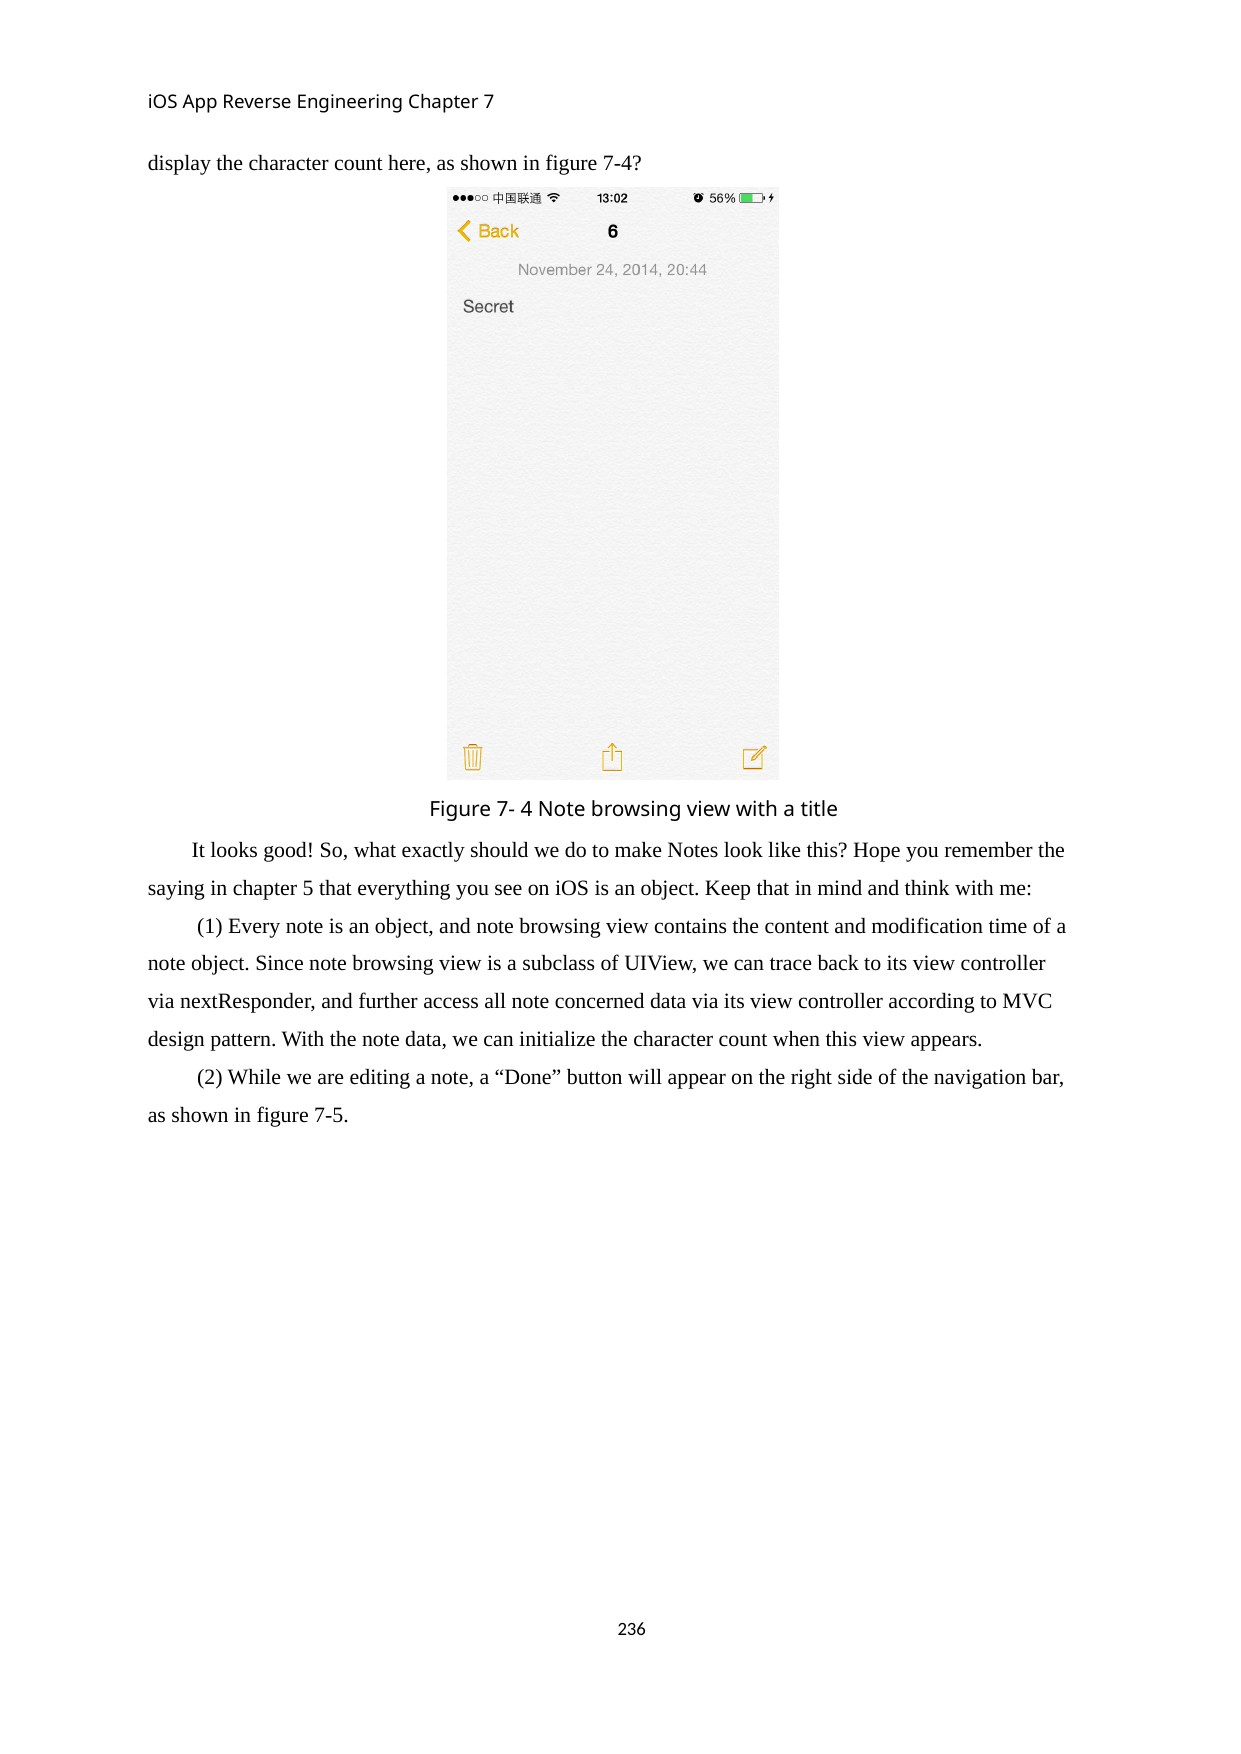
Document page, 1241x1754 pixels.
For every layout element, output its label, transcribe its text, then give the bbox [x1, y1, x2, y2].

text Figure 7- 4 Note browsing view with a title [148, 794, 1078, 823]
text It looks good! So, what exactly should we do to make Notes look like this? Hope you remember the saying in chapter 5 that everything you see on iOS is an object. Keep that in mind and think with me: [148, 837, 1078, 900]
text (1) Every note is an object, and note browsing view contains the content and modification time of a note object. Since note browsing view is a subclass of UIView, we can trace back to its view controller via nextResponder, and further access all note concerned data via its view controller according to MVC design pattern. With the note data, we can initialize the character count when this view appears. [148, 913, 1078, 1051]
picture [446, 187, 779, 780]
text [148, 150, 1078, 175]
text (2) While we are editing a note, a “Done” button will appear on the right side of the navigation bar, as shown in figure 7-5. [148, 1064, 1078, 1127]
